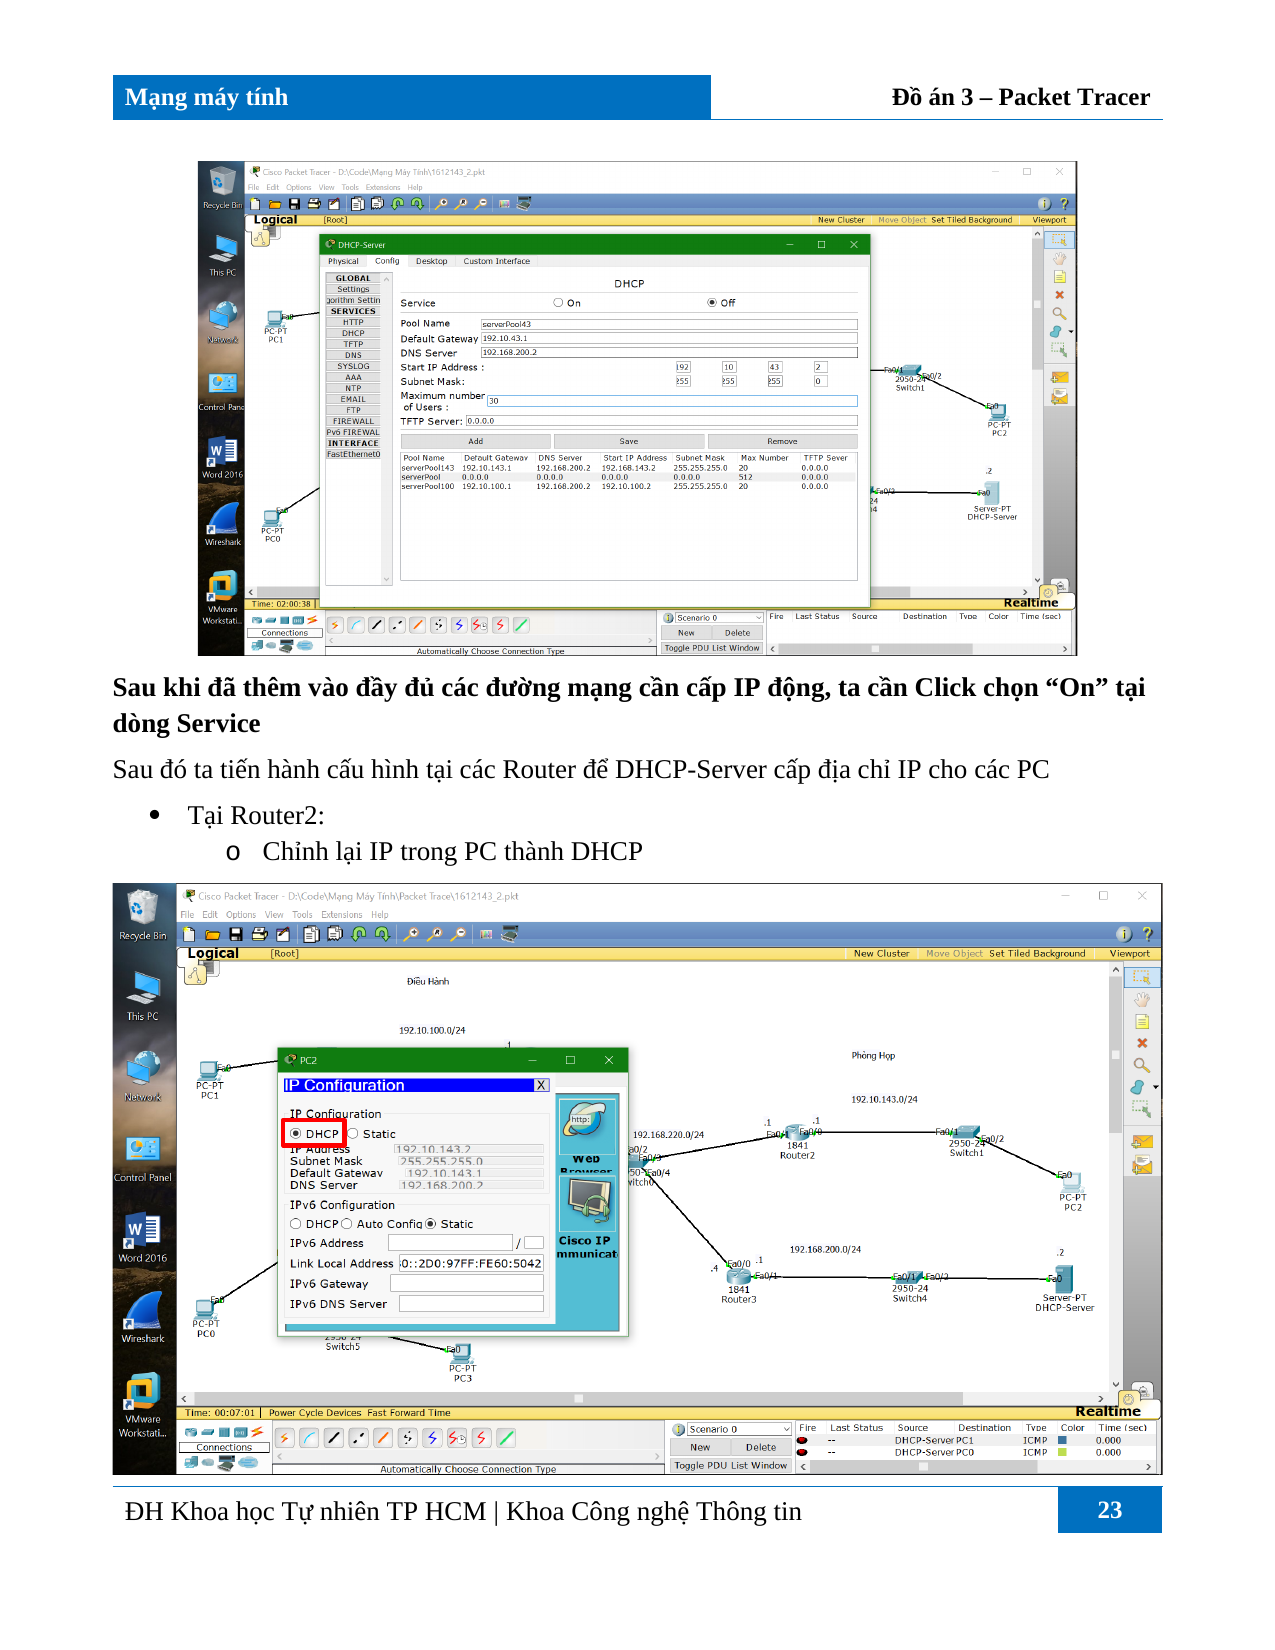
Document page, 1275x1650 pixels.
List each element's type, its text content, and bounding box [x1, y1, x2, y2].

picture [112, 883, 1163, 1475]
list Chỉnh lại IP trong PC thành DHCP [225, 835, 1162, 868]
text Sau đó ta tiến hành cấu hình tại các Router để DHCP-Server cấp địa chỉ IP cho các PC [112, 753, 1162, 784]
list Tại Router2: [150, 799, 1162, 830]
picture [197, 161, 1078, 656]
text Sau khi đã thêm vào đầy đủ các đường mạng cần cấp IP động, ta cần Click chọn “On” tại dòng Service [112, 671, 1162, 738]
